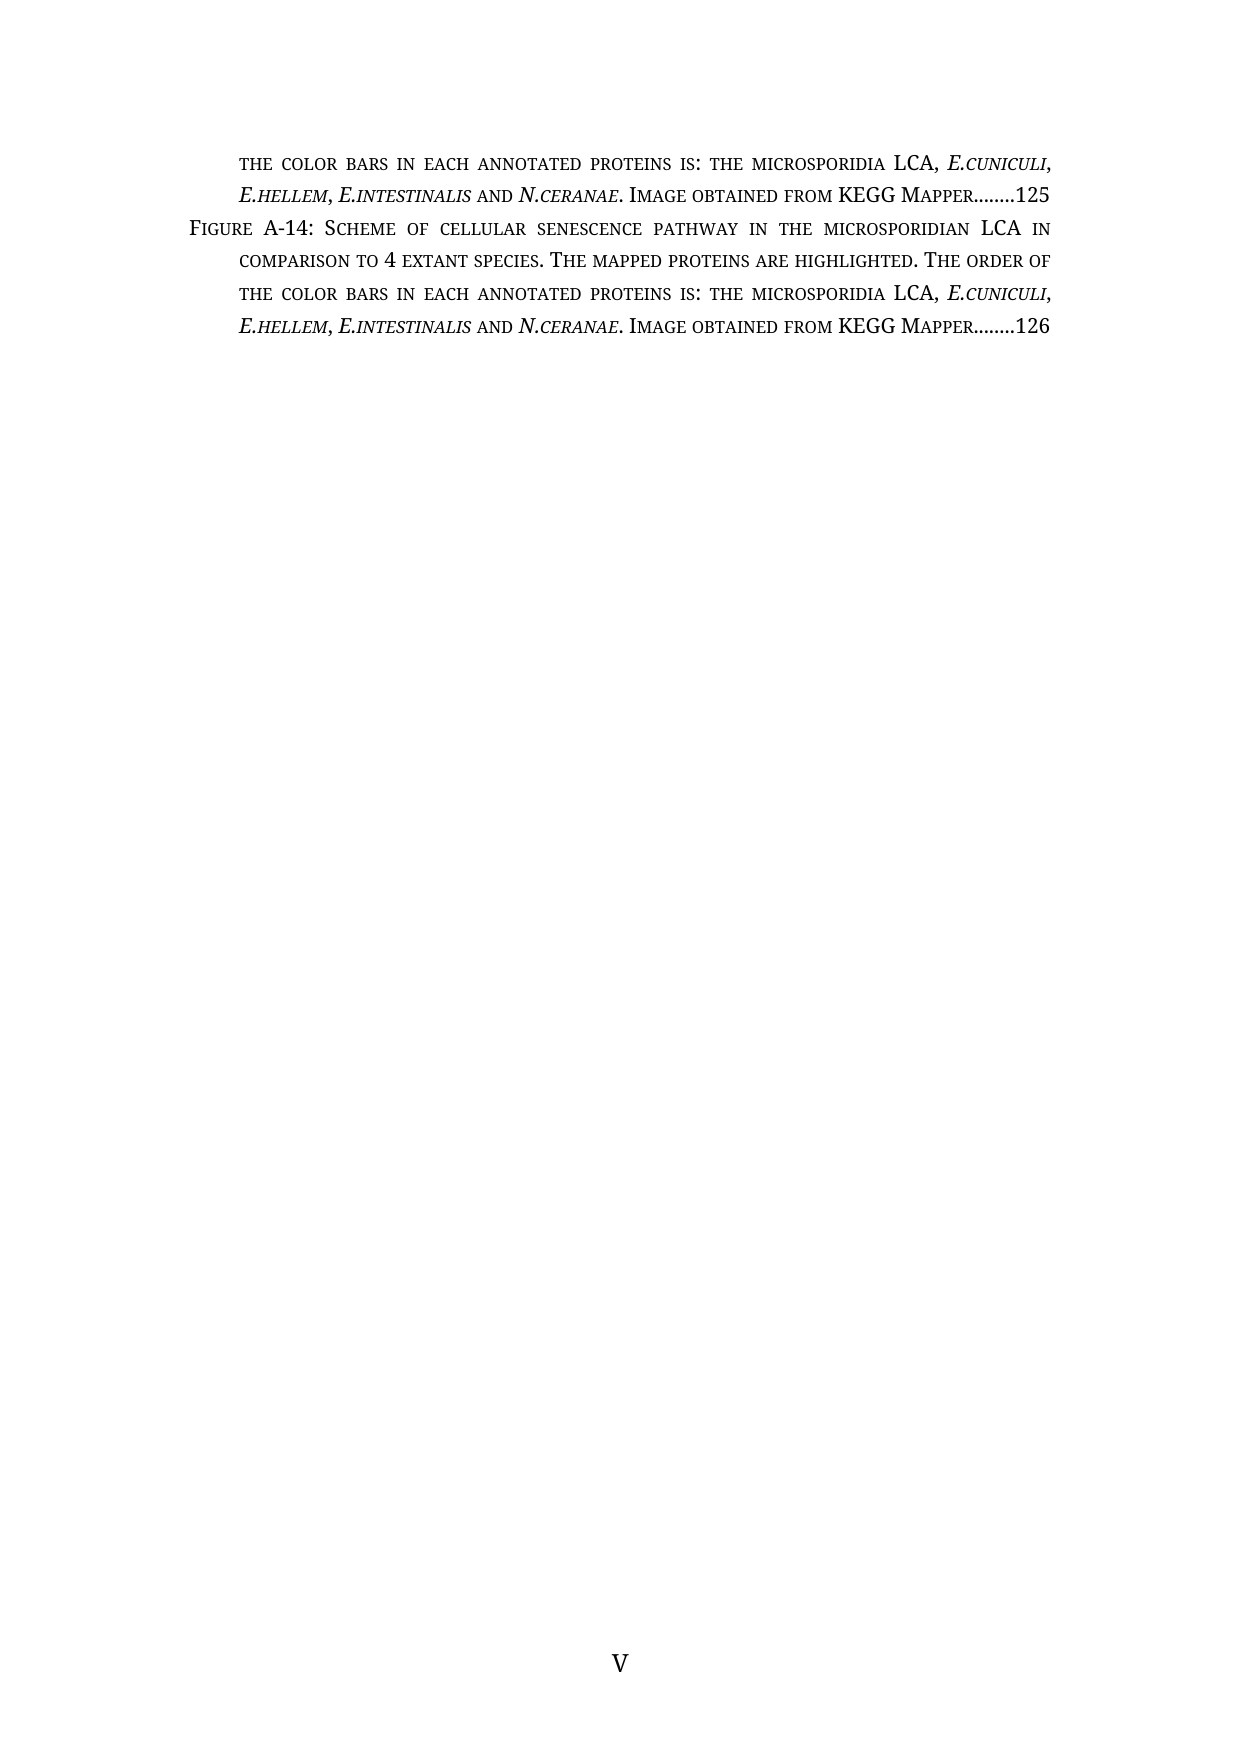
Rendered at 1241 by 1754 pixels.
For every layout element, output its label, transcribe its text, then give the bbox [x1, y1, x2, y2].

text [189, 148, 1051, 209]
text Figure A-14: Scheme of cellular senescence pathway in the microsporidian LCA in comparison to 4 extant species. The mapped proteins are highlighted. The order of the color bars in each annotated proteins is: the microsporidia LCA, E.cuniculi, E.hellem, E.intestinalis and N.ceranae. Image obtained from KEGG Mapper. 126 [189, 213, 1051, 339]
